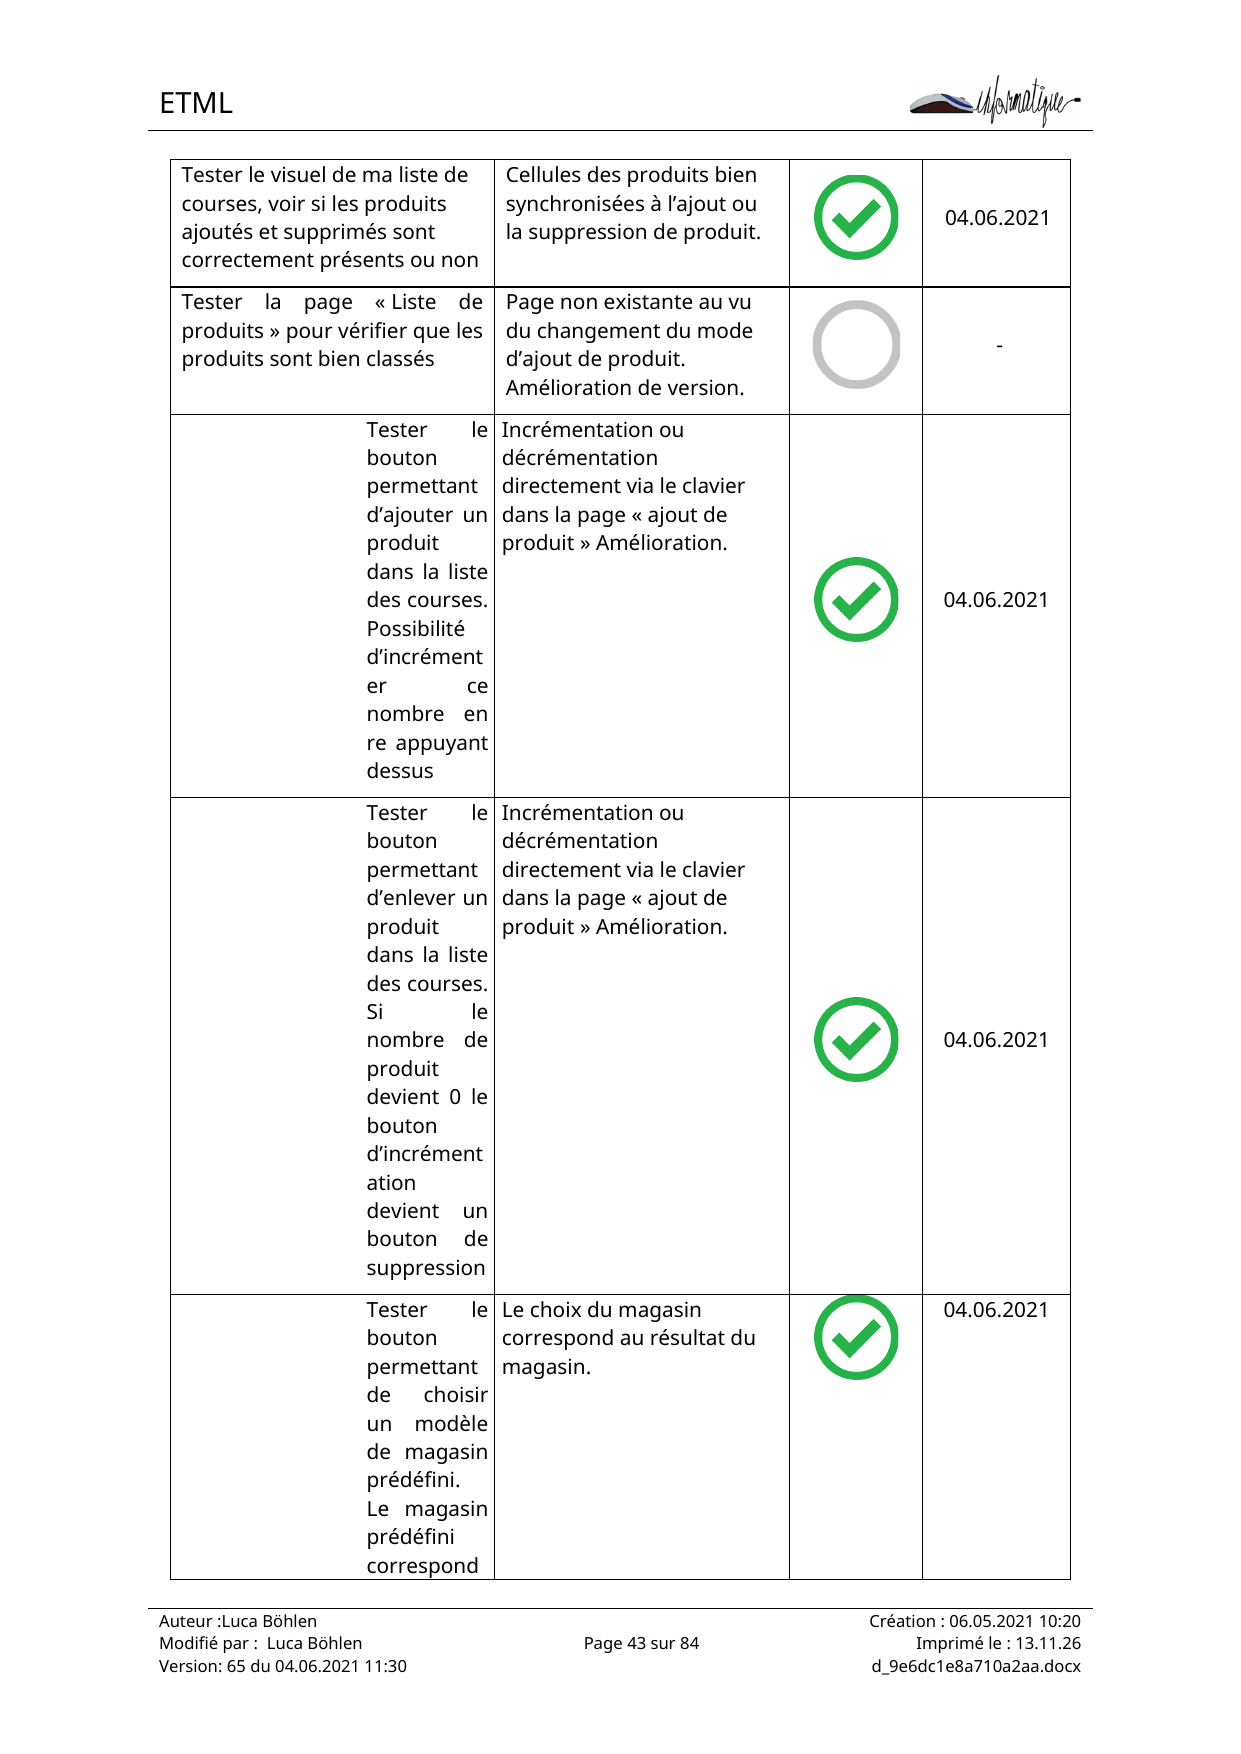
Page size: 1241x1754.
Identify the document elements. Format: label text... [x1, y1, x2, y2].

picture [909, 75, 1082, 128]
table_cell Tester le bouton permettant d’ajouter un produit dans la liste des courses. Possibilité d’incrémenter ce nombre en re appuyant dessus [171, 415, 494, 797]
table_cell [495, 1295, 789, 1579]
table_cell 04.06.2021 [923, 798, 1070, 1294]
table_cell [790, 1295, 922, 1579]
picture [814, 997, 899, 1082]
table_cell [790, 288, 922, 414]
table_cell Cellules des produits bien synchronisées à l’ajout ou la suppression de produit. [495, 160, 789, 286]
picture [814, 557, 899, 642]
table_cell [790, 160, 922, 286]
table_cell [790, 415, 922, 797]
table_cell Incrémentation ou décrémentation directement via le clavier dans la page « ajout de produit » Amélioration. [495, 798, 789, 1294]
table_cell - [923, 288, 1070, 414]
table_cell Page non existante au vu du changement du mode d’ajout de produit. Amélioration de version. [495, 288, 789, 414]
table_cell 04.06.2021 [923, 1295, 1070, 1579]
picture [814, 175, 899, 260]
picture [814, 1295, 899, 1380]
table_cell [171, 1295, 494, 1579]
table_cell Tester la page « Liste de produits » pour vérifier que les produits sont bien classés [171, 288, 494, 414]
table_cell Tester le visuel de ma liste de courses, voir si les produits ajoutés et supprimés sont correctement présents ou non [171, 160, 494, 286]
table_cell 04.06.2021 [923, 415, 1070, 797]
table_cell [790, 798, 922, 1294]
table_cell 04.06.2021 [923, 160, 1070, 286]
table_cell Incrémentation ou décrémentation directement via le clavier dans la page « ajout de produit » Amélioration. [495, 415, 789, 797]
table_cell Tester le bouton permettant d’enlever un produit dans la liste des courses. Si le nombre de produit devient 0 le bouton d’incrémentation devient un bouton de suppression [171, 798, 494, 1294]
picture [812, 300, 901, 389]
